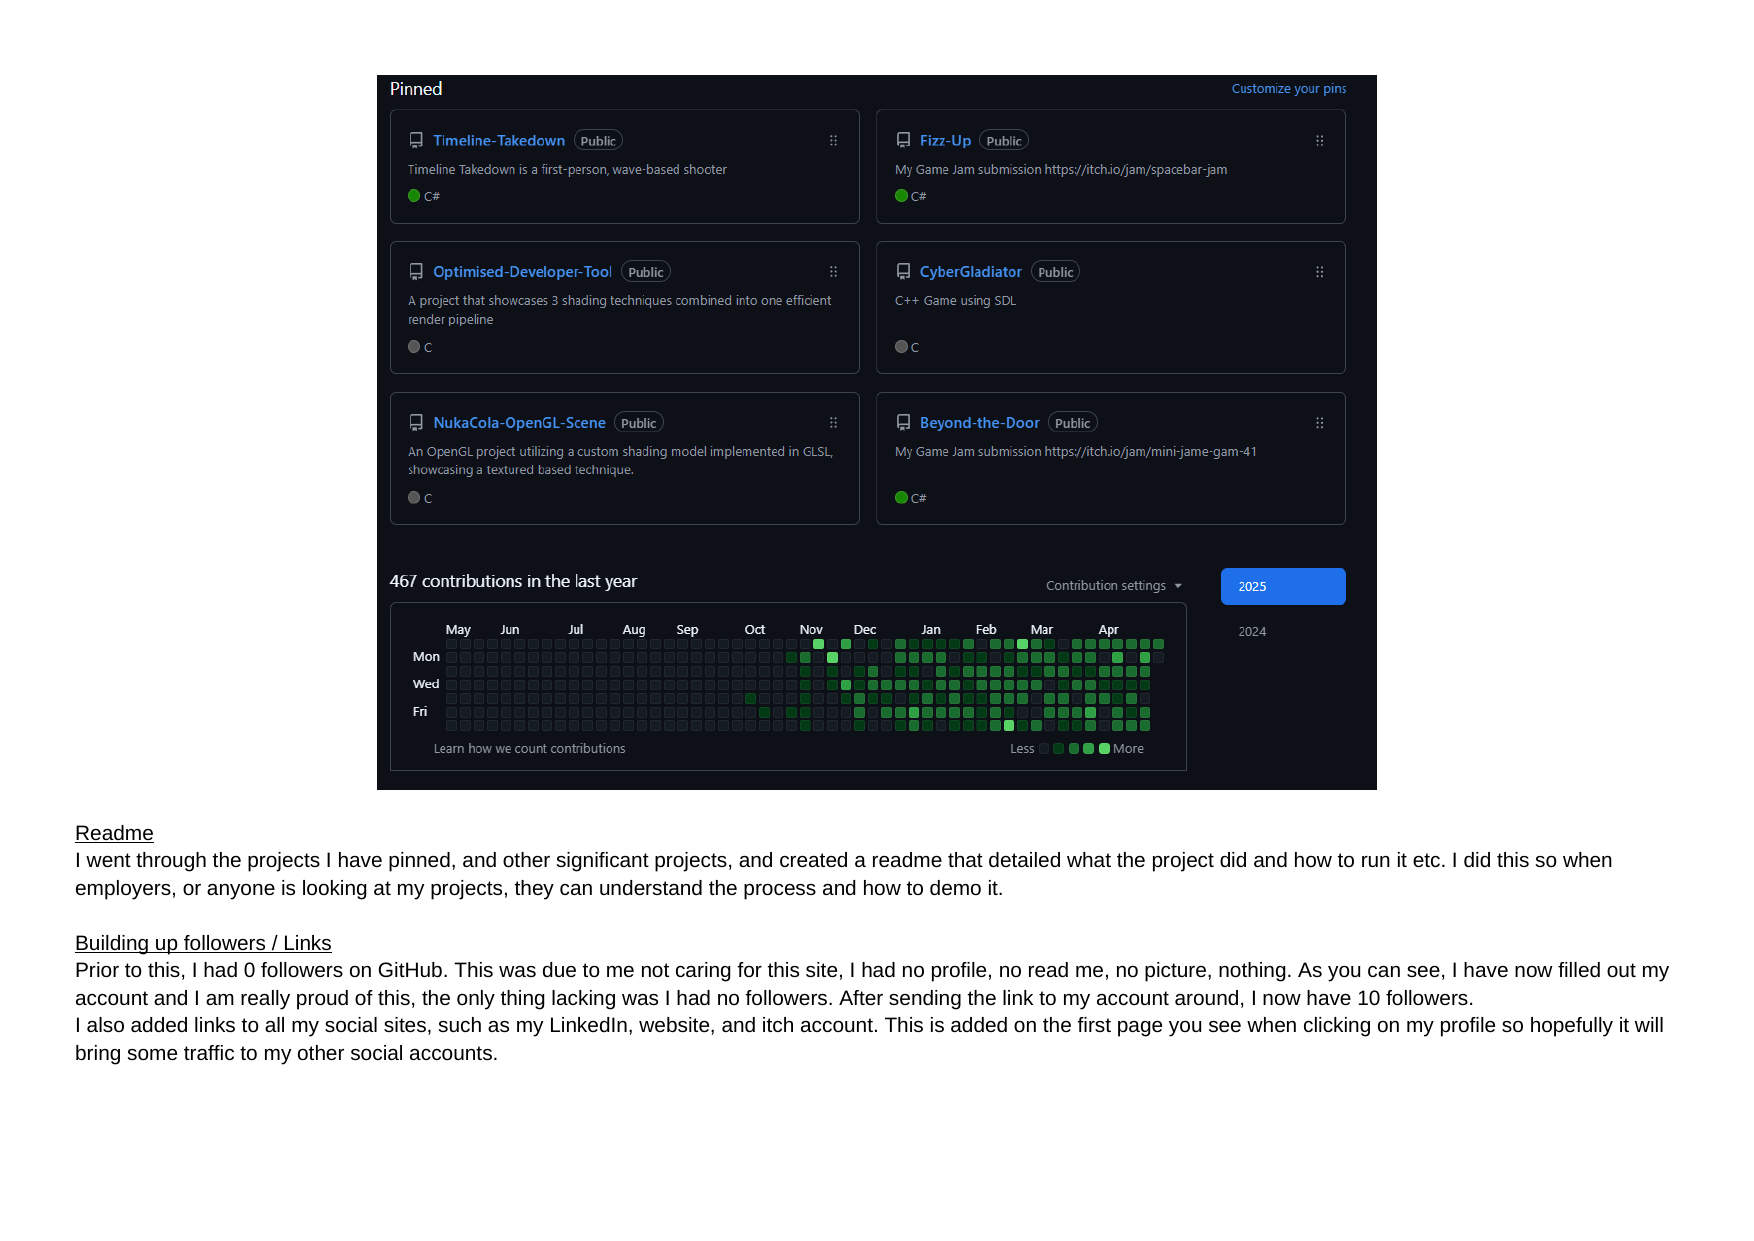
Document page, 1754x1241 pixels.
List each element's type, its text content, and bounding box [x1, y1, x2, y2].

text Prior to this, I had 0 followers on GitHub. This was due to me not caring for this site, I had no profile, no read me, no picture, nothing. As you can see, I have now filled out my account and I am really proud of this, the only thing lacking was I had no followers. After sending the link to my account around, I now have 10 followers. [75, 958, 1679, 1010]
text I went through the projects I have pinned, and other significant projects, and created a readme that detailed what the project did and how to run it etc. I did this so when employers, or anyone is looking at my projects, they can understand the process and how to demo it. [75, 848, 1679, 900]
text I also added links to all my social sites, such as my LinkedIn, website, and itch account. This is added on the first page you see when clicking on my profile so hopefully it will bring some traffic to my other social accounts. [75, 1013, 1679, 1065]
text Readme [75, 821, 1679, 845]
text Building up followers / Links [75, 931, 1679, 955]
picture [377, 75, 1377, 790]
